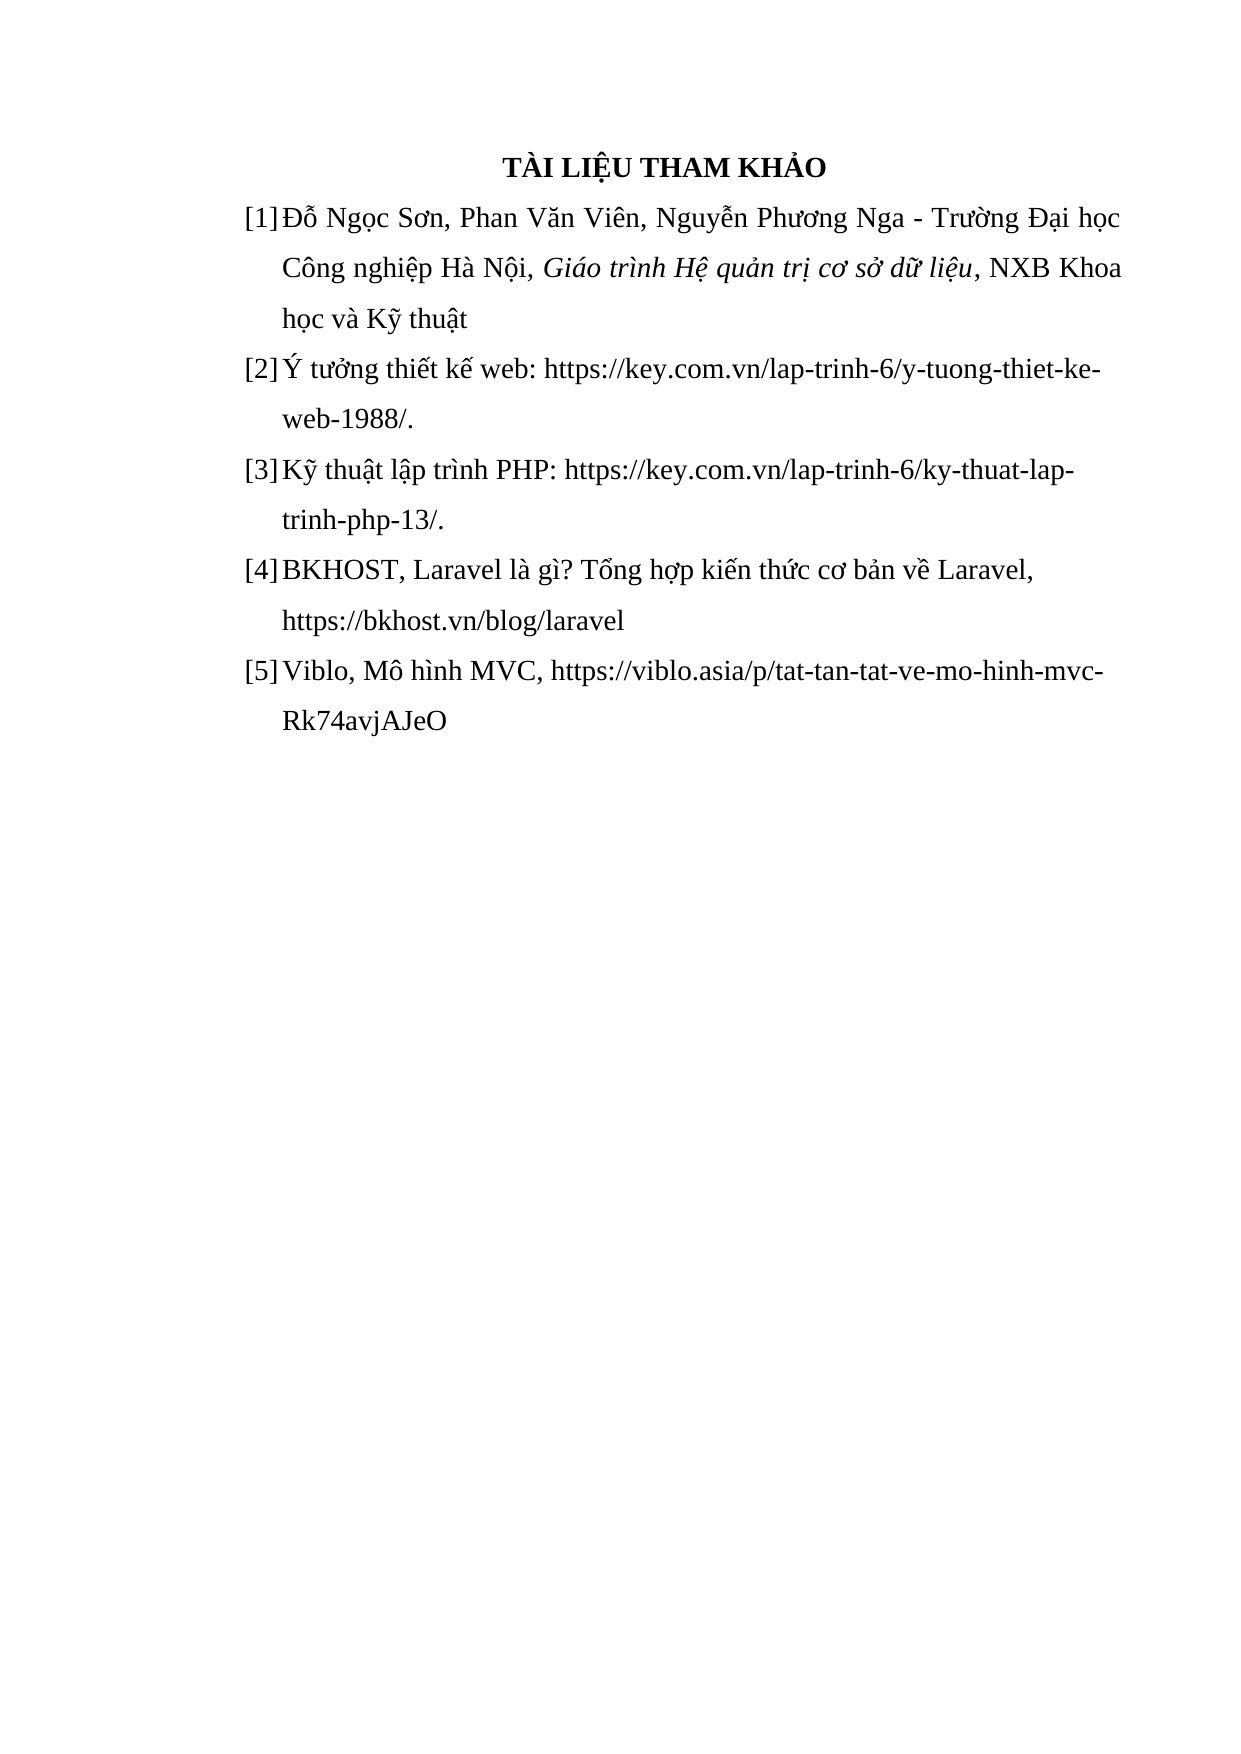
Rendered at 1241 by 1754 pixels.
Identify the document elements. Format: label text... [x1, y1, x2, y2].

list Ý tưởng thiết kế web: https://key.com.vn/lap-trinh-6/y-tuong-thiet-ke-web-1988/. [244, 351, 1122, 435]
list TÀI LIỆU THAM KHẢO [207, 150, 1122, 183]
list Viblo, Mô hình MVC, https://viblo.asia/p/tat-tan-tat-ve-mo-hinh-mvc-Rk74avjAJeO [244, 653, 1122, 737]
list Kỹ thuật lập trình PHP: https://key.com.vn/lap-trinh-6/ky-thuat-lap-trinh-php-13/. [244, 452, 1122, 536]
list BKHOST, Laravel là gì? Tổng hợp kiến thức cơ bản về Laravel, https://bkhost.vn/blog/laravel [244, 552, 1122, 636]
list Đỗ Ngọc Sơn, Phan Văn Viên, Nguyễn Phương Nga - Trường Đại học Công nghiệp Hà Nội, Giáo trình Hệ quản trị cơ sở dữ liệu, NXB Khoa học và Kỹ thuật [244, 200, 1122, 334]
